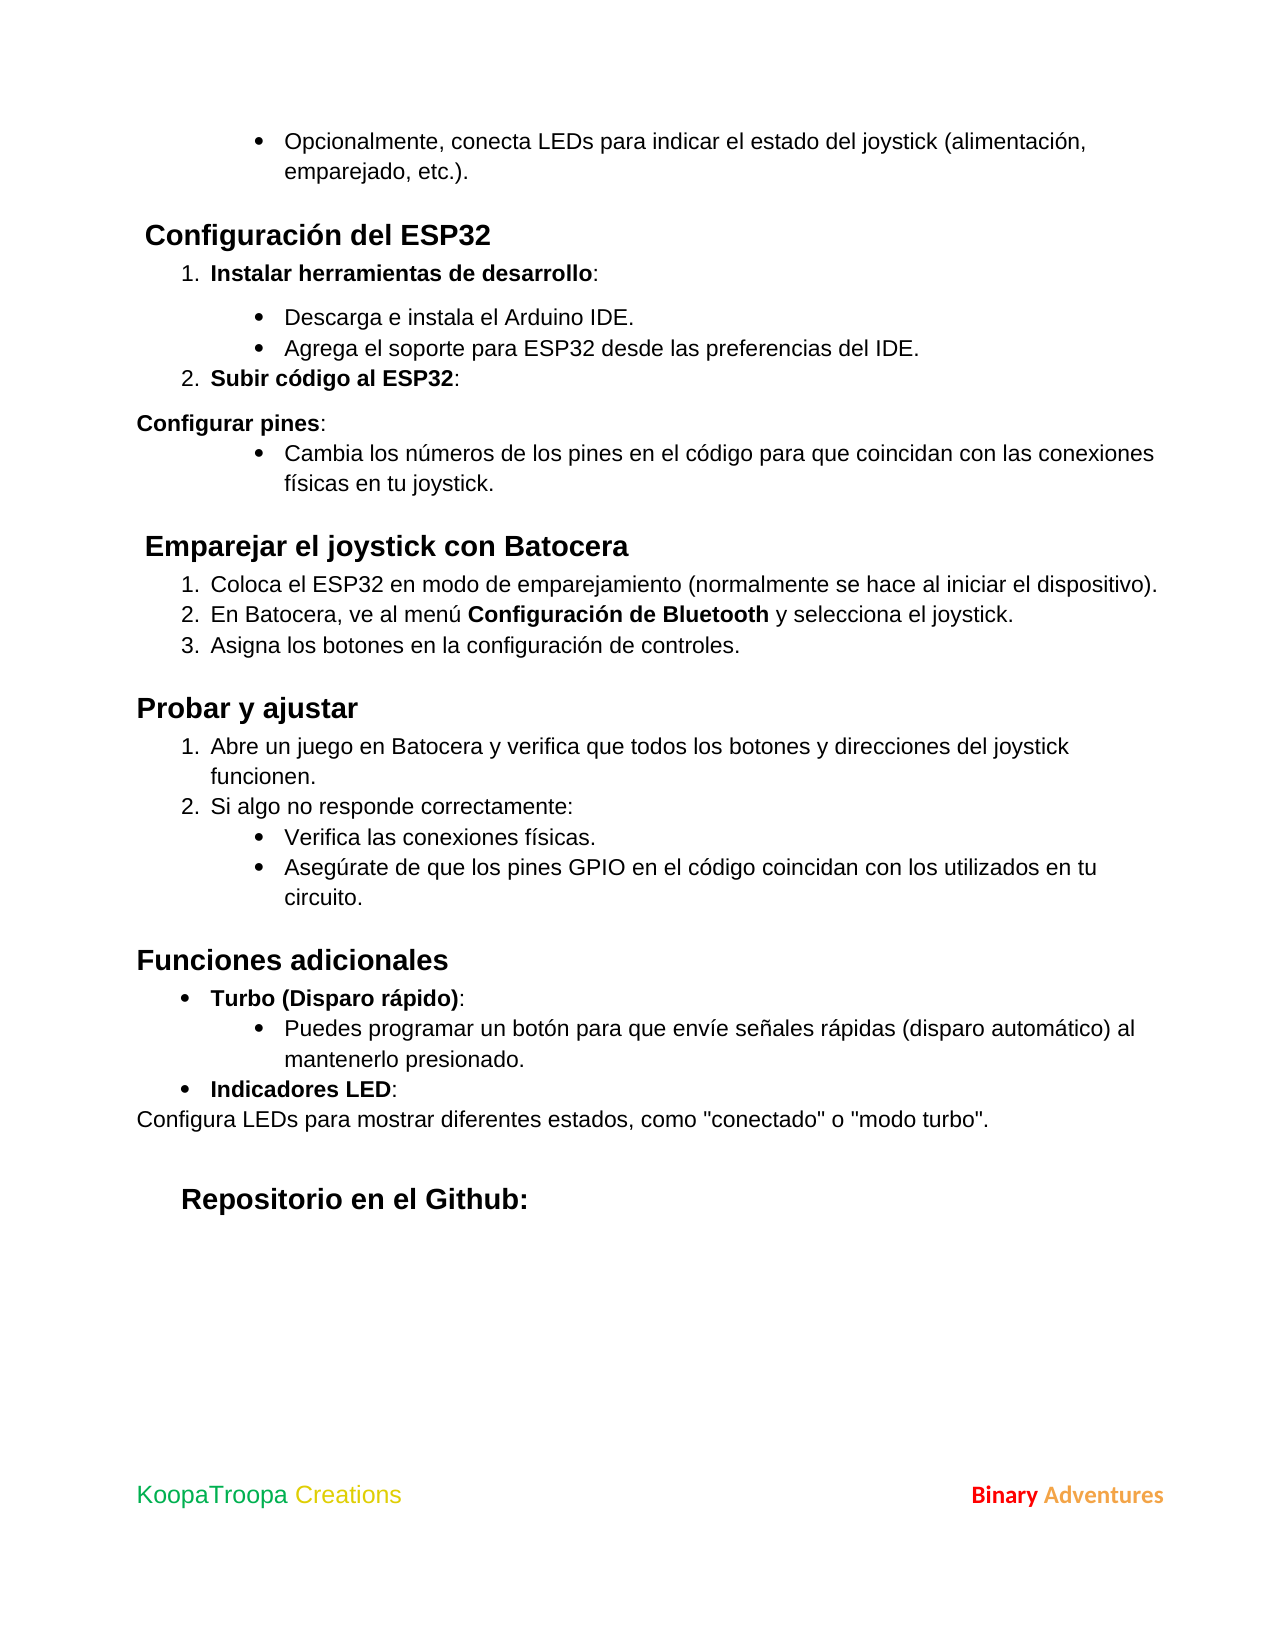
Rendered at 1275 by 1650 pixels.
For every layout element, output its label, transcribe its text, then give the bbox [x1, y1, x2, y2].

list Repositorio en el Github: [181, 1182, 1165, 1216]
list Puedes programar un botón para que envíe señales rápidas (disparo automático) al mantenerlo presionado. [255, 1015, 1165, 1072]
list Abre un juego en Batocera y verifica que todos los botones y direcciones del joystick funcionen. [181, 733, 1165, 789]
list Verifica las conexiones físicas. [255, 823, 1165, 850]
list Coloca el ESP32 en modo de emparejamiento (normalmente se hace al iniciar el dispositivo). [181, 571, 1165, 597]
list Opcionalmente, conecta LEDs para indicar el estado del joystick (alimentación, emparejado, etc.). [255, 128, 1165, 184]
list Asigna los botones en la configuración de controles. [181, 632, 1165, 658]
list Asegúrate de que los pines GPIO en el código coincidan con los utilizados en tu circuito. [255, 854, 1165, 910]
subtitle Configuración del ESP32 [136, 218, 1165, 251]
list Si algo no responde correctamente: [181, 793, 1165, 819]
list Turbo (Disparo rápido): [181, 985, 1165, 1011]
list Descarga e instala el Arduino IDE. [255, 304, 1165, 331]
subtitle Funciones adicionales [136, 943, 1165, 977]
list Instalar herramientas de desarrollo: [181, 259, 1165, 286]
list Cambia los números de los pines en el código para que coincidan con las conexiones físicas en tu joystick. [255, 440, 1165, 496]
subtitle Emparejar el joystick con Batocera [136, 529, 1165, 563]
subtitle Probar y ajustar [136, 691, 1165, 724]
list En Batocera, ve al menú Configuración de Bluetooth y selecciona el joystick. [181, 601, 1165, 628]
list Configura LEDs para mostrar diferentes estados, como "conectado" o "modo turbo". [136, 1106, 1165, 1132]
list Configurar pines: [136, 409, 1165, 436]
list Subir código al ESP32: [181, 365, 1165, 391]
list Agrega el soporte para ESP32 desde las preferencias del IDE. [255, 334, 1165, 361]
list Indicadores LED: [181, 1076, 1165, 1102]
